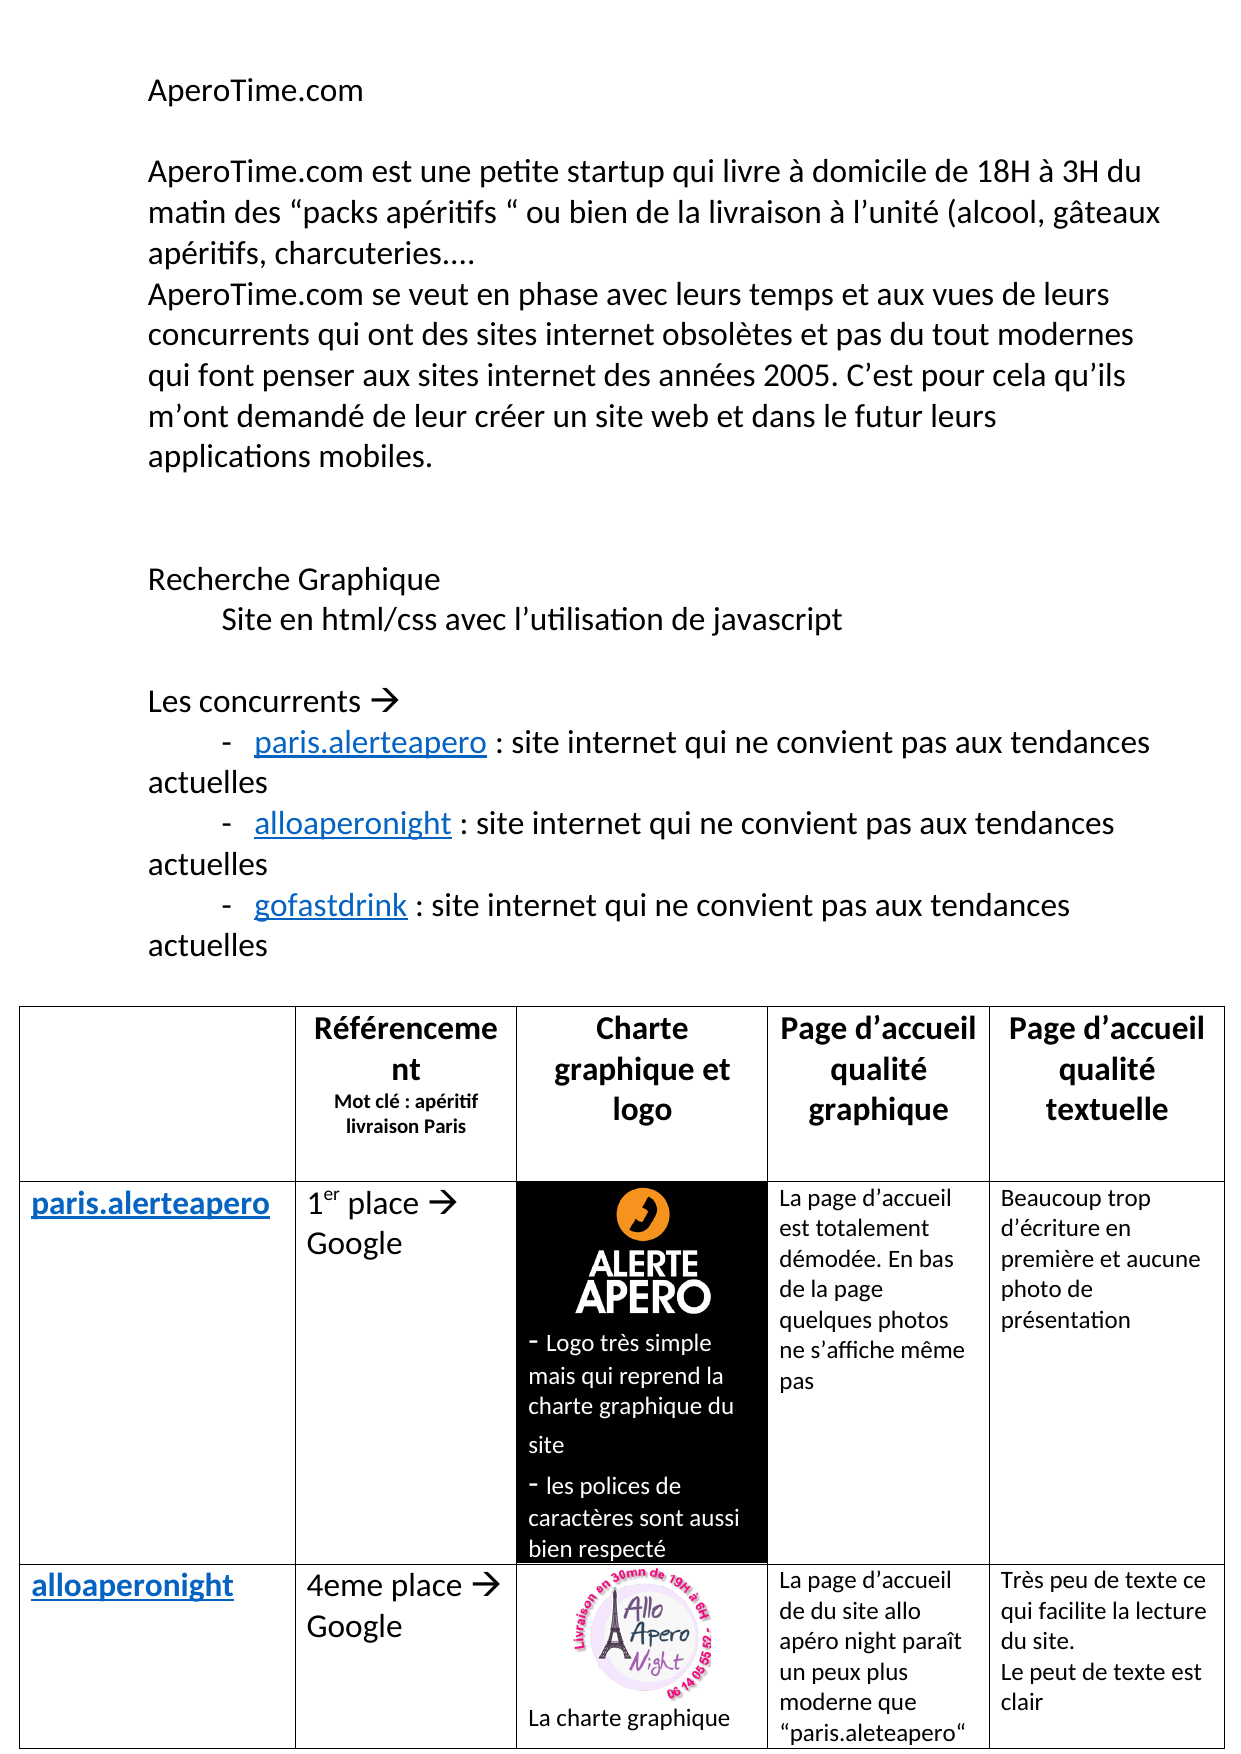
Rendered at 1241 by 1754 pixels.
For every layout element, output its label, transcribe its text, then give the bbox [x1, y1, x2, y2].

table_cell paris.alerteapero [20, 1182, 295, 1563]
picture [573, 1564, 712, 1702]
table_header Charte graphique et logo [517, 1007, 767, 1181]
text AperoTime.com se veut en phase avec leurs temps et aux vues de leurs concurrents qui ont des sites internet obsolètes et pas du tout modernes qui font penser aux sites internet des années 2005. C’est pour cela qu’ils m’ont demandé de leur créer un site web et dans le futur leurs applications mobiles. [148, 273, 1167, 476]
table_header Référencement Mot clé : apéritif livraison Paris [296, 1007, 516, 1181]
text AperoTime.com est une petite startup qui livre à domicile de 18H à 3H du matin des “packs apéritifs “ ou bien de la livraison à l’unité (alcool, gâteaux apéritifs, charcuteries.... [148, 150, 1167, 273]
table_header [20, 1007, 295, 1181]
text Les concurrents [148, 680, 1167, 721]
text Recherche Graphique [148, 558, 1167, 598]
table_header Page d’accueil qualité textuelle [990, 1007, 1224, 1181]
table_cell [517, 1565, 767, 1748]
text - alloaperonight : site internet qui ne convient pas aux tendances actuelles [148, 802, 1167, 883]
table_cell - Logo très simple mais qui reprend la charte graphique du site - les polices de caractères sont aussi bien respecté [517, 1182, 767, 1563]
table_cell 1er place Google [296, 1182, 516, 1563]
table_cell 4eme place Google [296, 1565, 516, 1748]
text - gofastdrink : site internet qui ne convient pas aux tendances actuelles [148, 883, 1167, 965]
text - paris.alerteapero : site internet qui ne convient pas aux tendances actuelles [148, 721, 1167, 802]
picture [573, 1181, 712, 1320]
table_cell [768, 1565, 989, 1748]
table_cell alloaperonight [20, 1565, 295, 1748]
table_cell Beaucoup trop d’écriture en première et aucune photo de présentation [990, 1182, 1224, 1563]
text Site en html/css avec l’utilisation de javascript [148, 598, 1167, 639]
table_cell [990, 1565, 1224, 1748]
text AperoTime.com [148, 69, 1167, 110]
table_cell La page d’accueil est totalement démodée. En bas de la page quelques photos ne s’affiche même pas [768, 1182, 989, 1563]
table_header Page d’accueil qualité graphique [768, 1007, 989, 1181]
